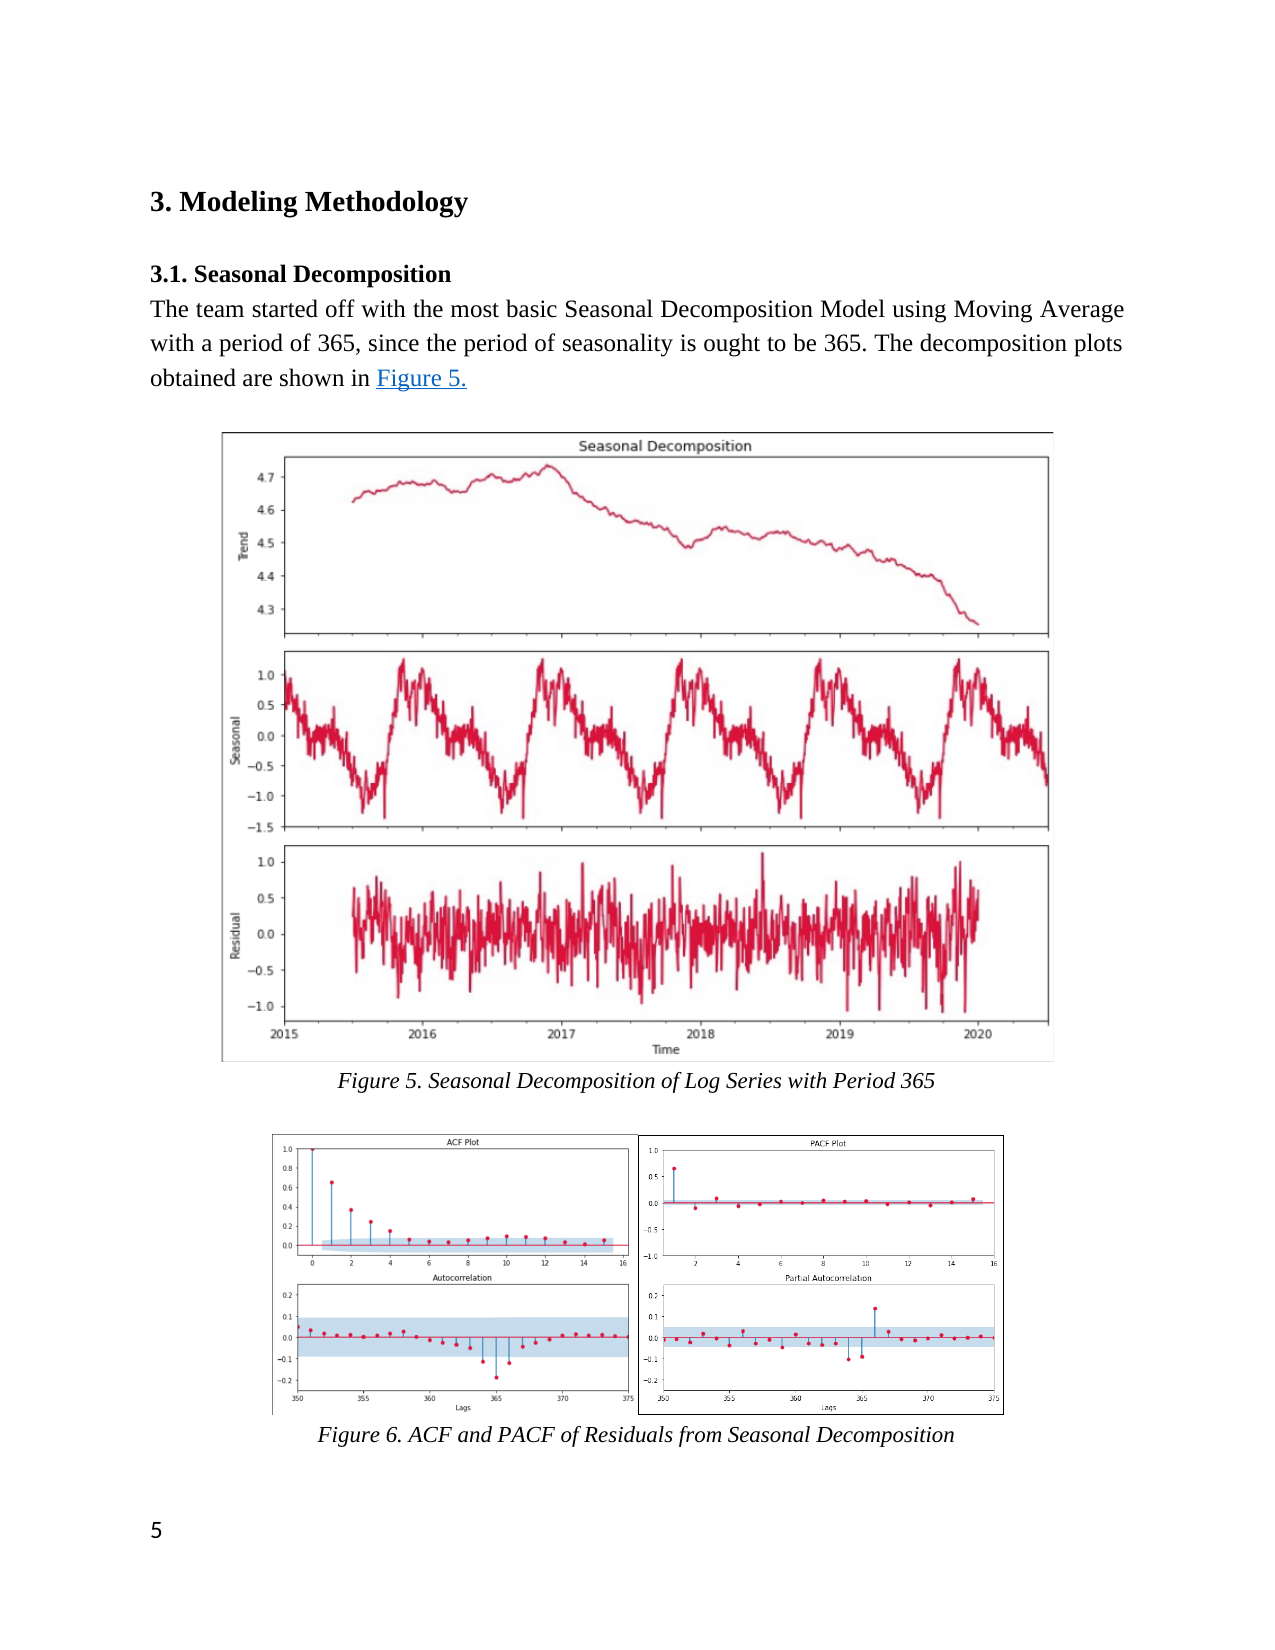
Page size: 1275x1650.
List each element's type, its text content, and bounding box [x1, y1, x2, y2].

picture [639, 1136, 1003, 1414]
text The team started off with the most basic Seasonal Decomposition Model using Moving Average with a period of 365, since the period of seasonality is ought to be 365. The decomposition plots obtained are shown in Figure 5. [150, 294, 1125, 391]
text 3.1. Seasonal Decomposition [150, 259, 1125, 288]
text 3. Modeling Methodology [150, 184, 1125, 218]
text Figure 5. Seasonal Decomposition of Log Series with Period 365 [150, 1067, 1125, 1094]
text Figure 6. ACF and PACF of Residuals from Seasonal Decomposition [150, 1421, 1125, 1447]
